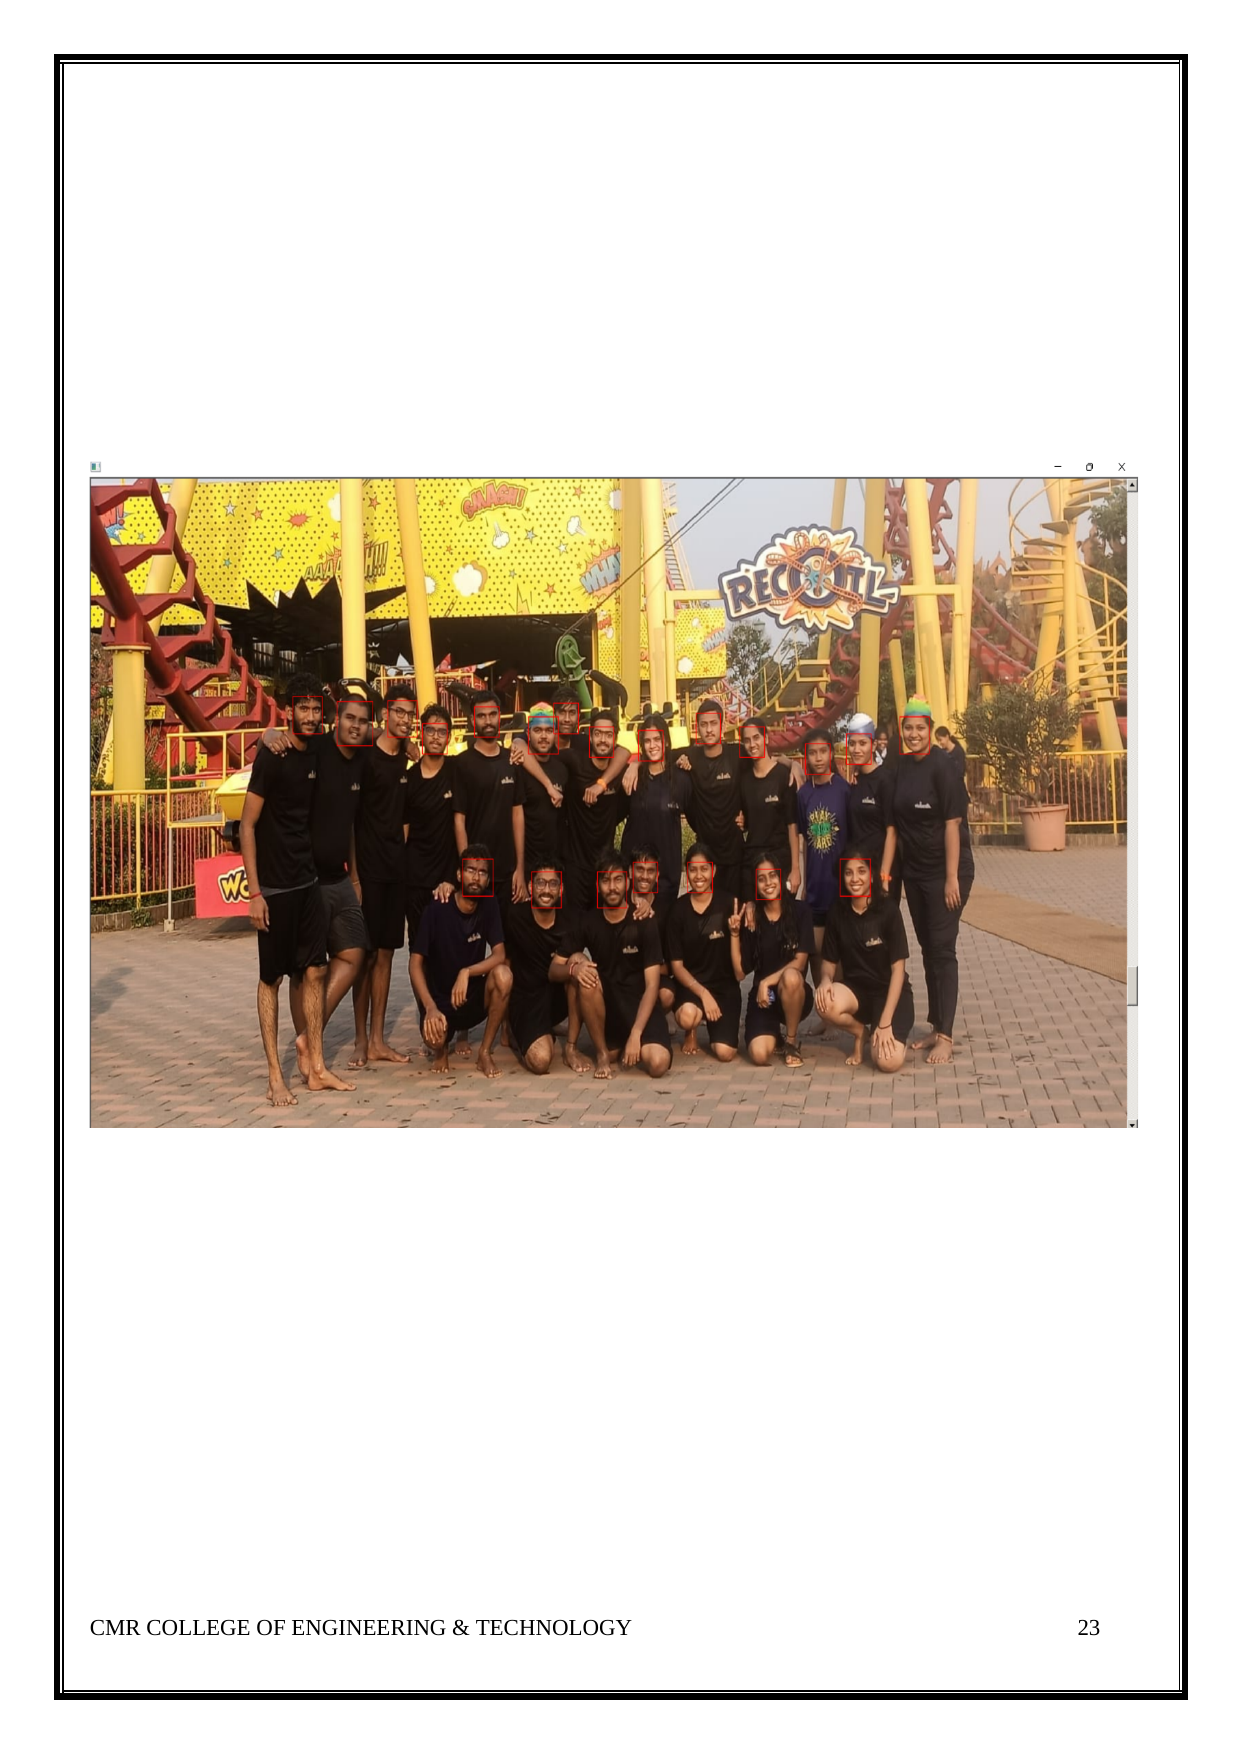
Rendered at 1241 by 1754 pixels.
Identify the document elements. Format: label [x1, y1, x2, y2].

picture [89, 457, 1139, 1128]
